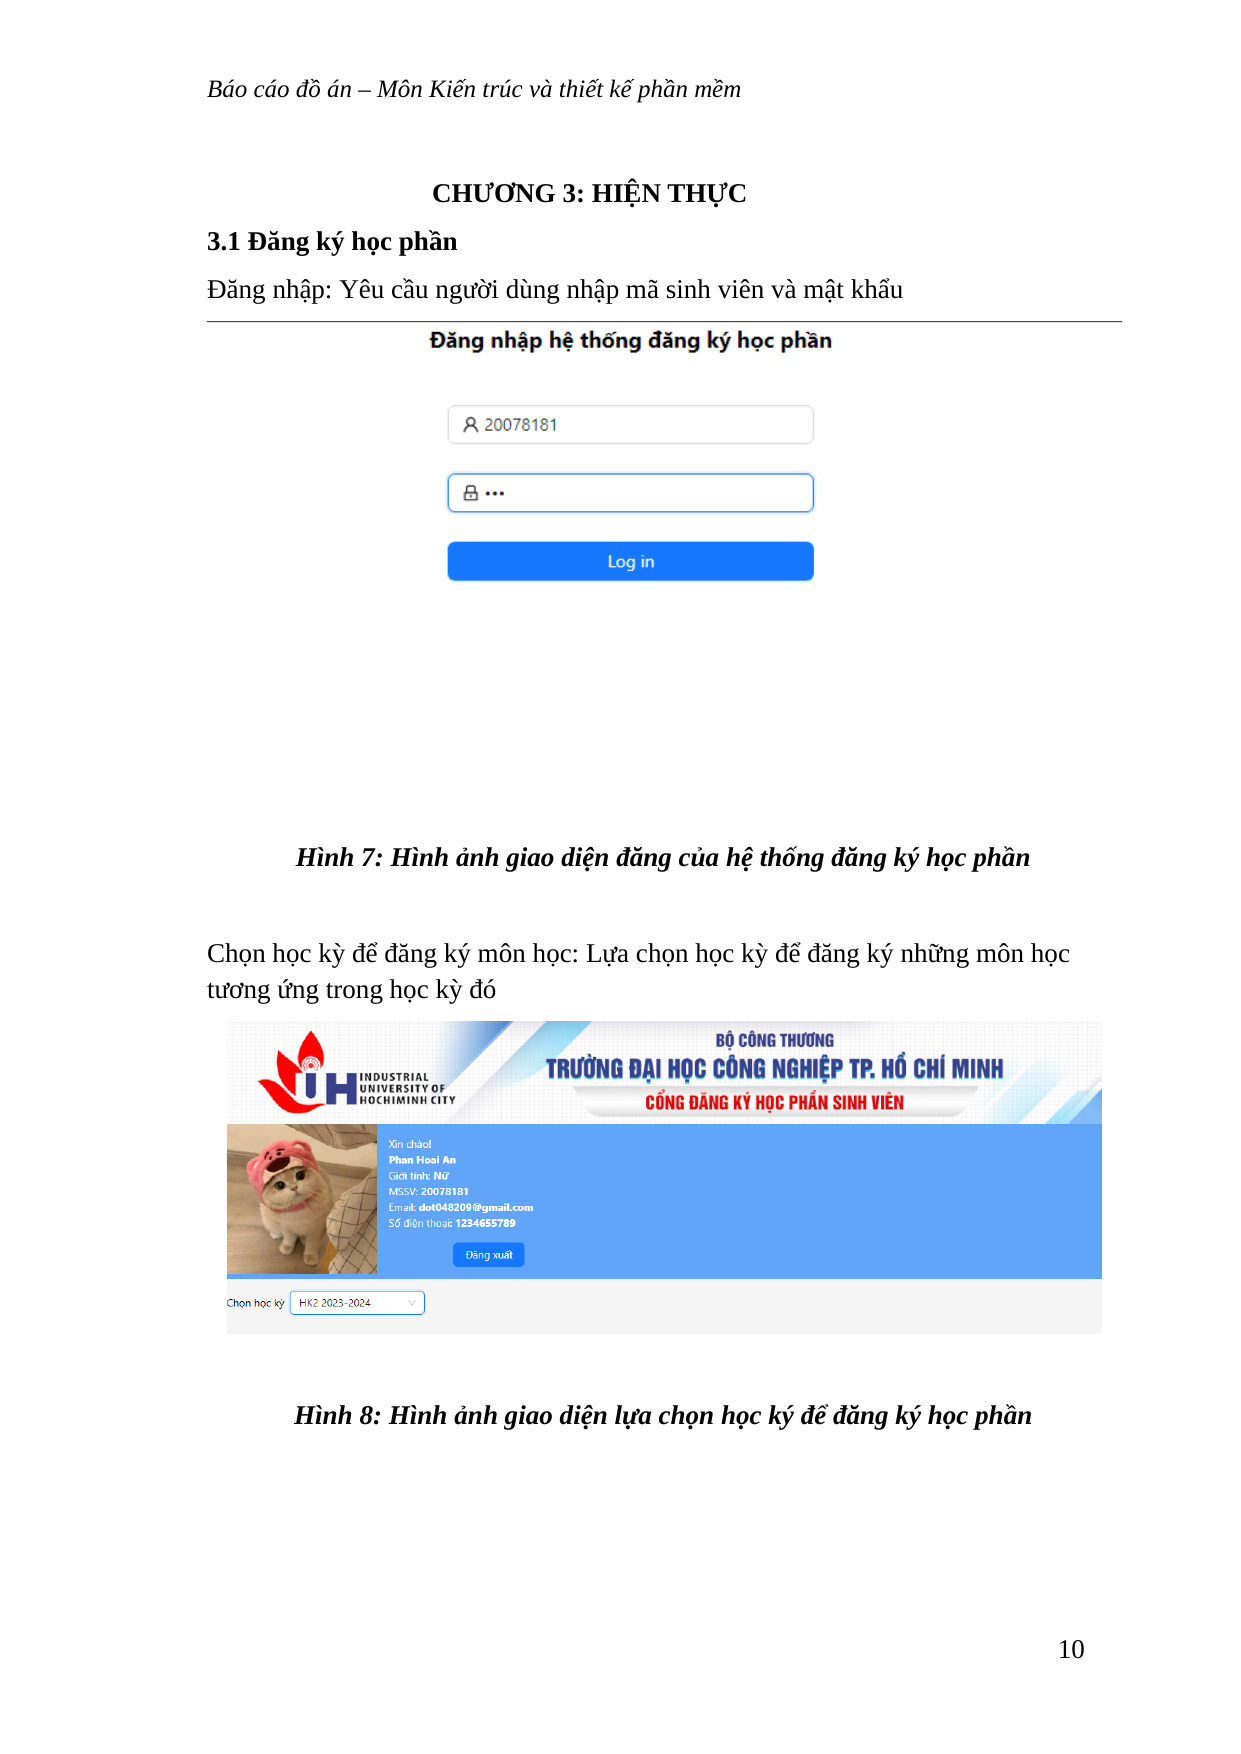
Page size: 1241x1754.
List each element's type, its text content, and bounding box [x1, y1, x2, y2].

text Hình 8: Hình ảnh giao diện lựa chọn học ký để đăng ký học phần [207, 1399, 1122, 1430]
subtitle 3.1 Đăng ký học phần [207, 225, 1122, 257]
text Chọn học kỳ để đăng ký môn học: Lựa chọn học kỳ để đăng ký những môn học tương ứng trong học kỳ đó [207, 937, 1122, 1004]
picture [206, 321, 1123, 837]
text Hình 7: Hình ảnh giao diện đăng của hệ thống đăng ký học phần [207, 837, 1122, 872]
subtitle CHƯƠNG 3: HIỆN THỰC [376, 177, 1122, 208]
text Đăng nhập: Yêu cầu người dùng nhập mã sinh viên và mật khẩu [207, 274, 1122, 305]
picture [206, 1021, 1122, 1334]
